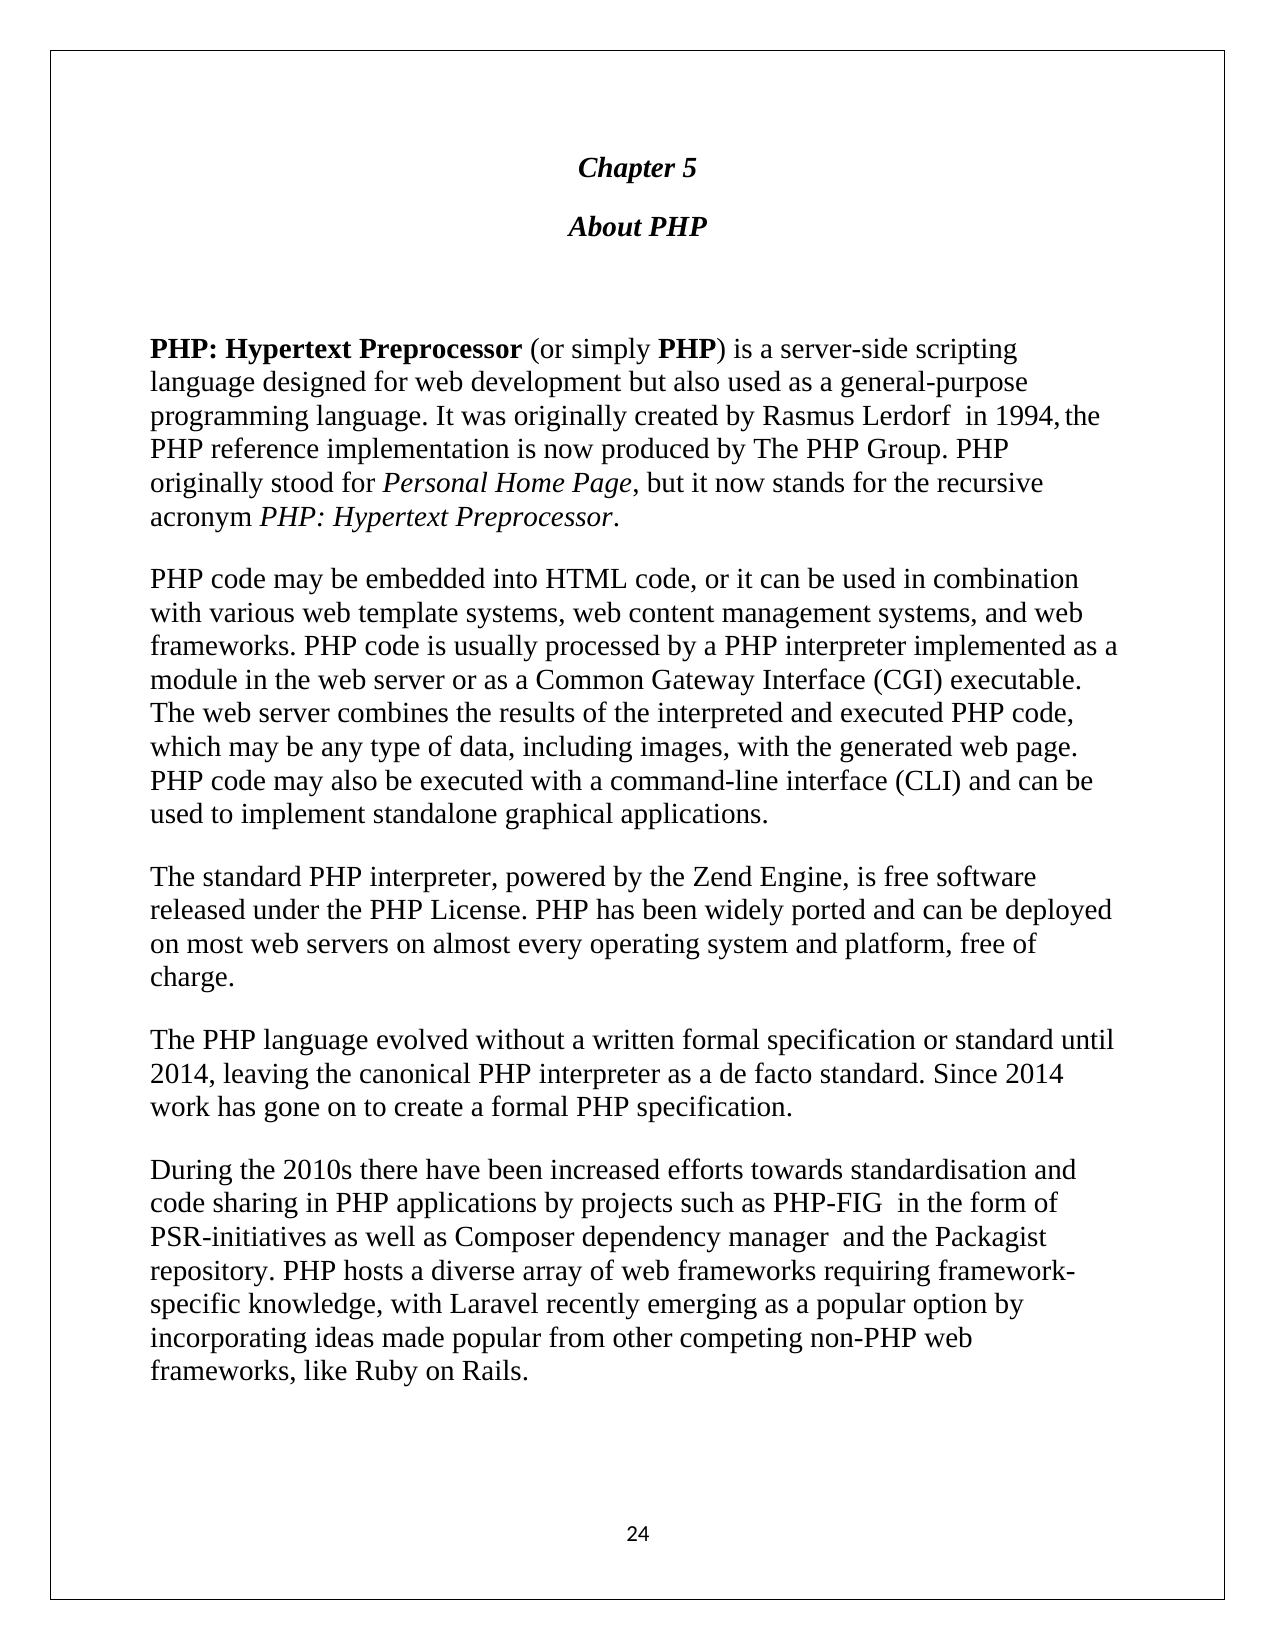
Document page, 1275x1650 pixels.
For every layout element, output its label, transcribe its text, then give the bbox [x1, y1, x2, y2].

text The standard PHP interpreter, powered by the Zend Engine, is free software released under the PHP License. PHP has been widely ported and can be deployed on most web servers on almost every operating system and platform, free of charge. [150, 859, 1125, 993]
text PHP code may be embedded into HTML code, or it can be used in combination with various web template systems, web content management systems, and web frameworks. PHP code is usually processed by a PHP interpreter implemented as a module in the web server or as a Common Gateway Interface (CGI) executable. The web server combines the results of the interpreted and executed PHP code, which may be any type of data, including images, with the generated web page. PHP code may also be executed with a command-line interface (CLI) and can be used to implement standalone graphical applications. [150, 561, 1125, 830]
text About PHP [150, 209, 1125, 243]
text The PHP language evolved without a written formal specification or standard until 2014, leaving the canonical PHP interpreter as a de facto standard. Since 2014 work has gone on to create a formal PHP specification. [150, 1022, 1125, 1123]
text PHP: Hypertext Preprocessor (or simply PHP) is a server-side scripting language designed for web development but also used as a general-purpose programming language. It was originally created by Rasmus Lerdorf in 1994, the PHP reference implementation is now produced by The PHP Group. PHP originally stood for Personal Home Page, but it now stands for the recursive acronym PHP: Hypertext Preprocessor. [150, 331, 1125, 532]
text Chapter 5 [150, 150, 1125, 183]
text During the 2010s there have been increased efforts towards standardisation and code sharing in PHP applications by projects such as PHP-FIG in the form of PSR-initiatives as well as Composer dependency manager and the Packagist repository. PHP hosts a diverse array of web frameworks requiring framework-specific knowledge, with Laravel recently emerging as a popular option by incorporating ideas made popular from other competing non-PHP web frameworks, like Ruby on Rails. [150, 1152, 1125, 1387]
